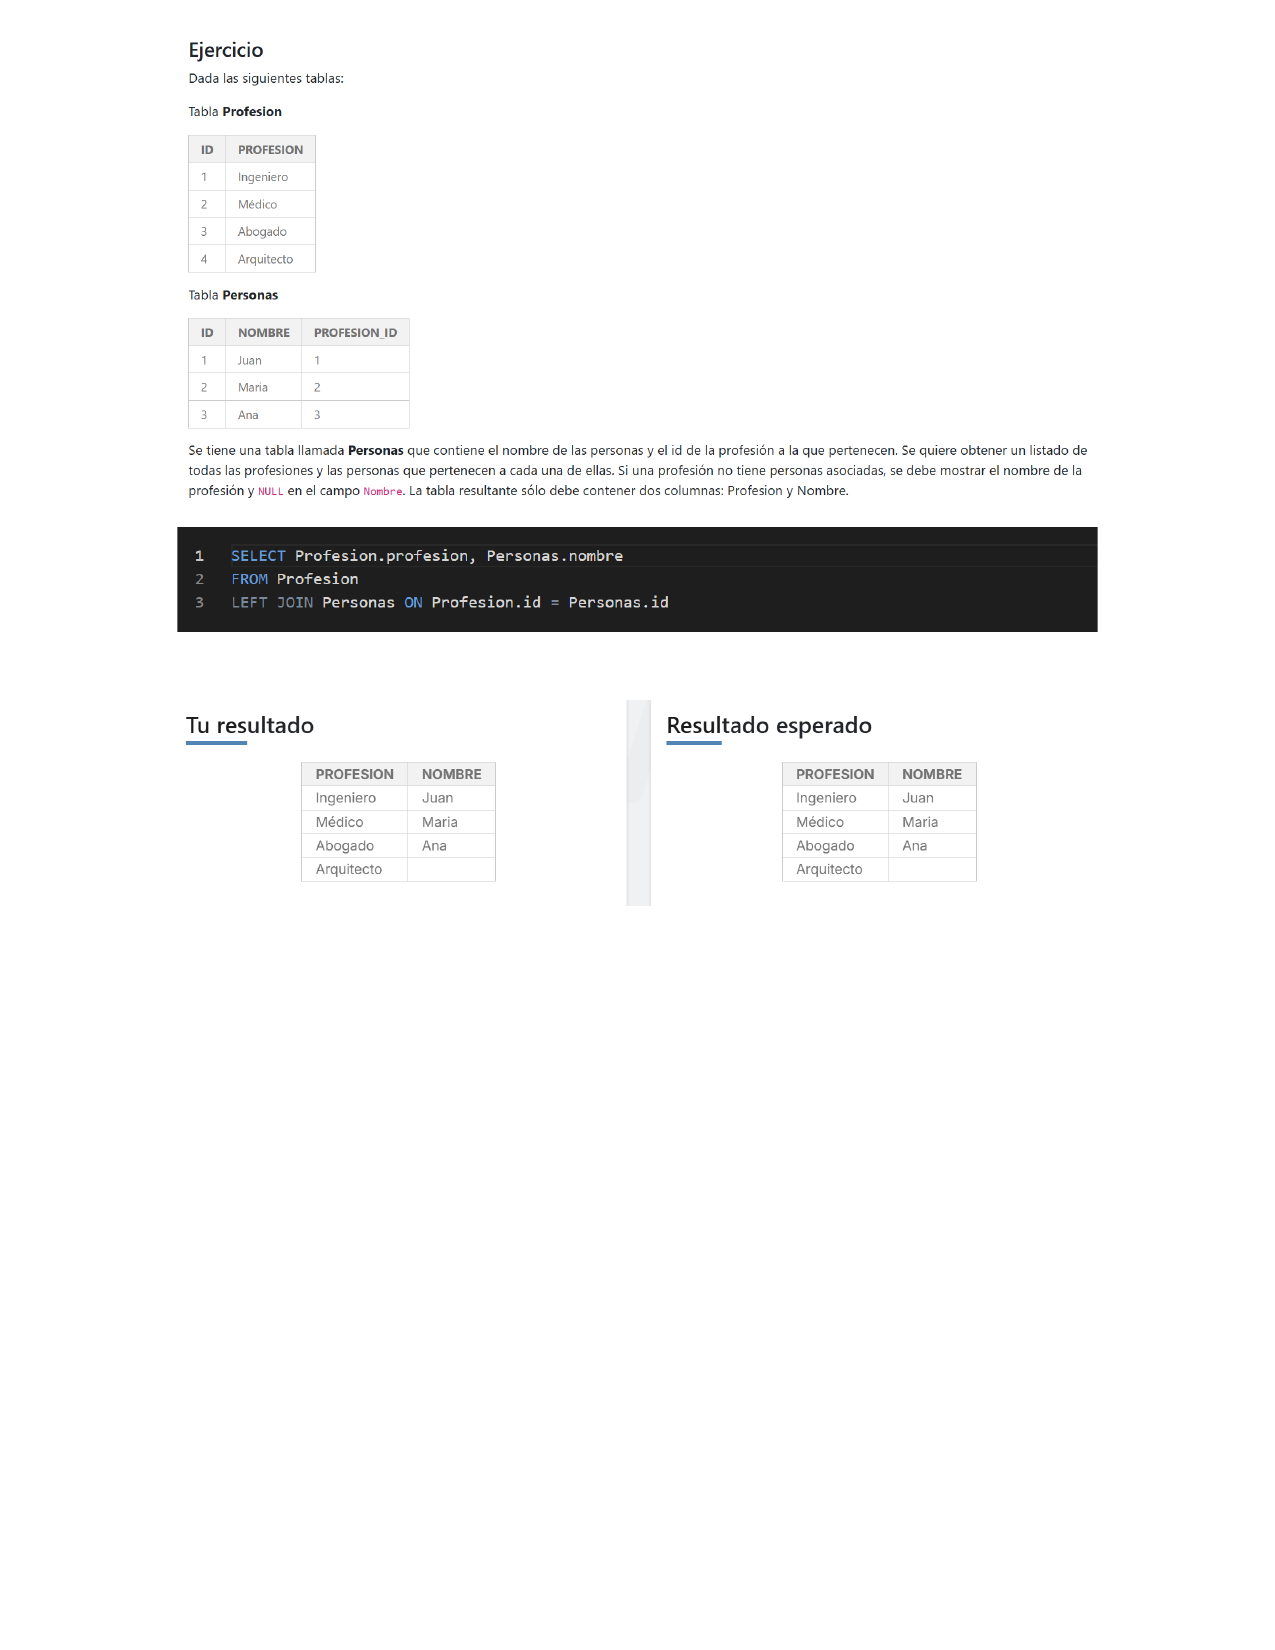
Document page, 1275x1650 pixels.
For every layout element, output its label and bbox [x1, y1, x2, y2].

picture [177, 527, 1098, 632]
picture [177, 29, 1098, 508]
picture [177, 700, 1098, 906]
